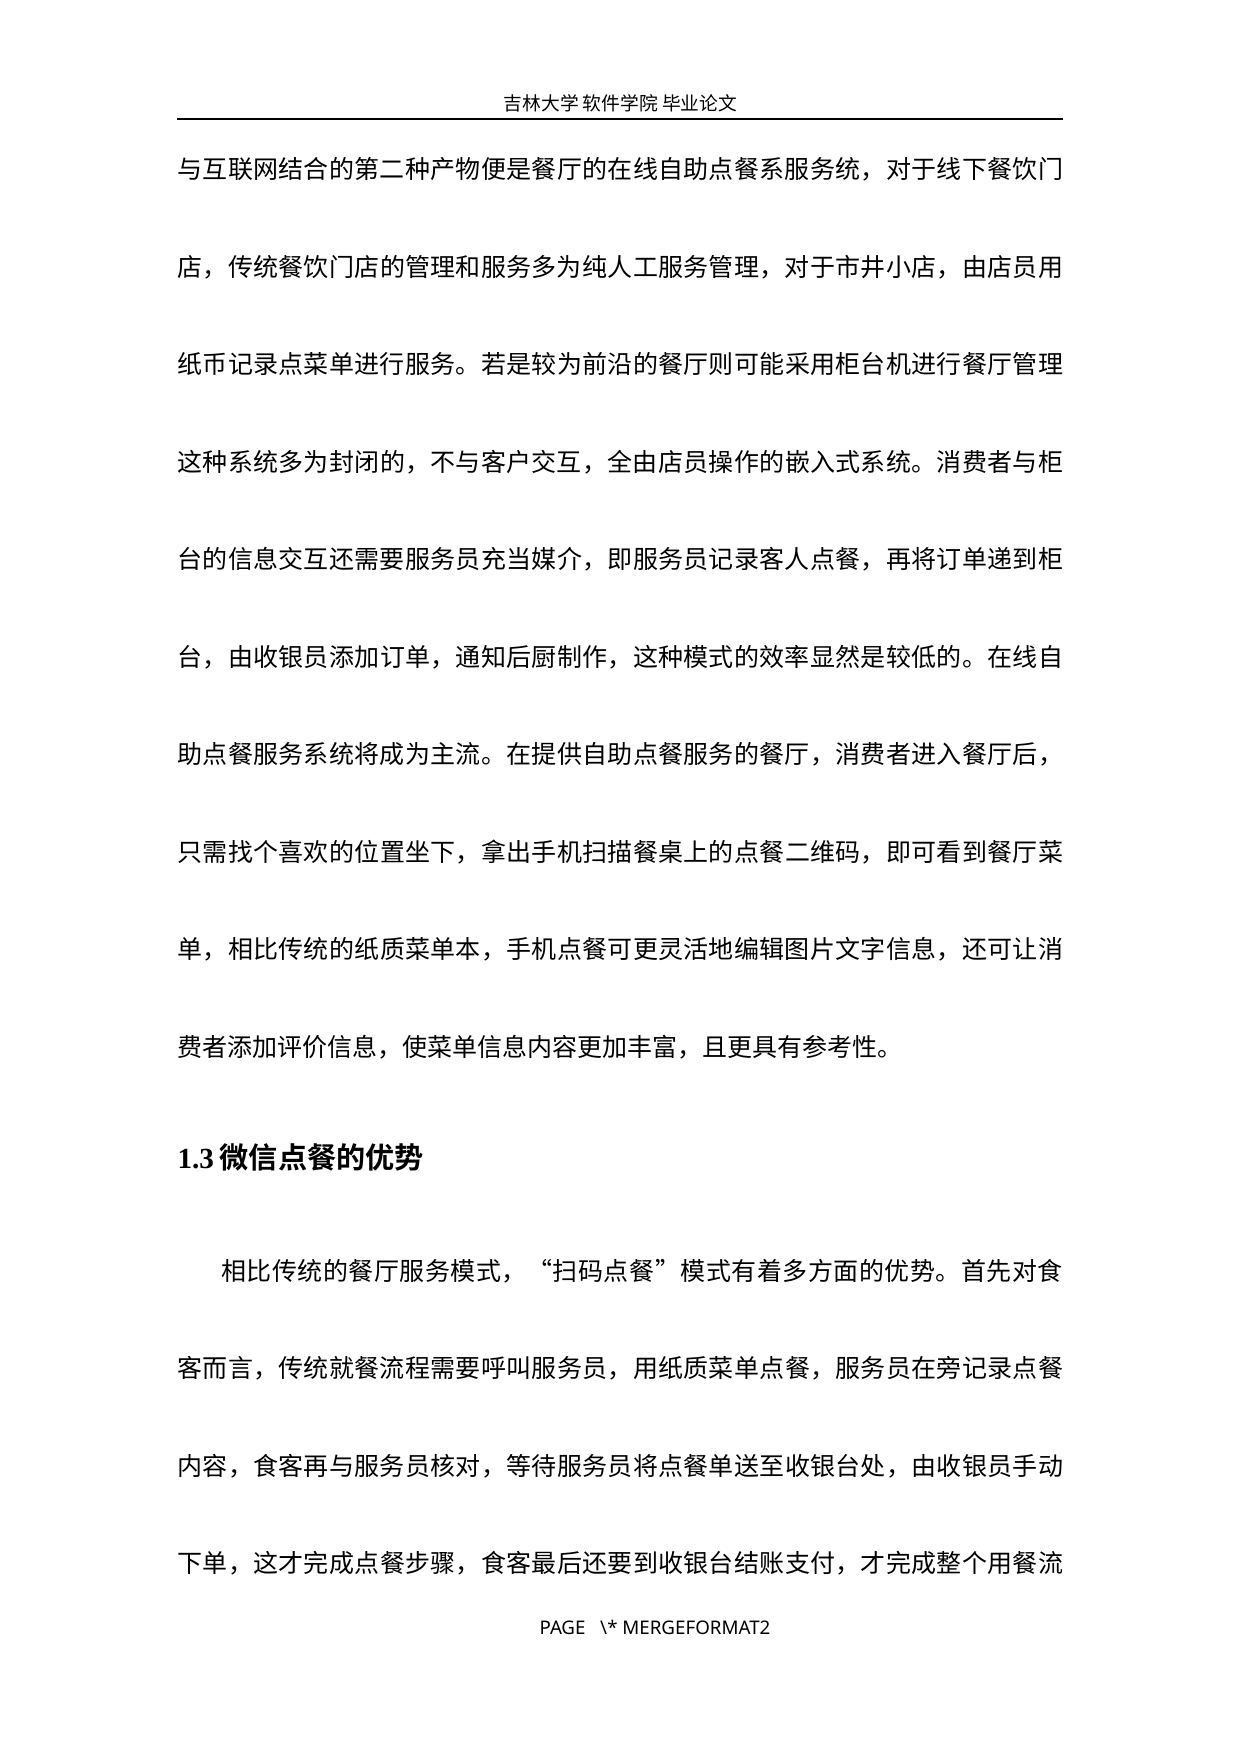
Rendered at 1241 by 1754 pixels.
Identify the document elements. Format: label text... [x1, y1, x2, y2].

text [177, 136, 1063, 1078]
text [177, 1237, 1063, 1594]
subtitle 1.3微信点餐的优势 [177, 1123, 1063, 1188]
